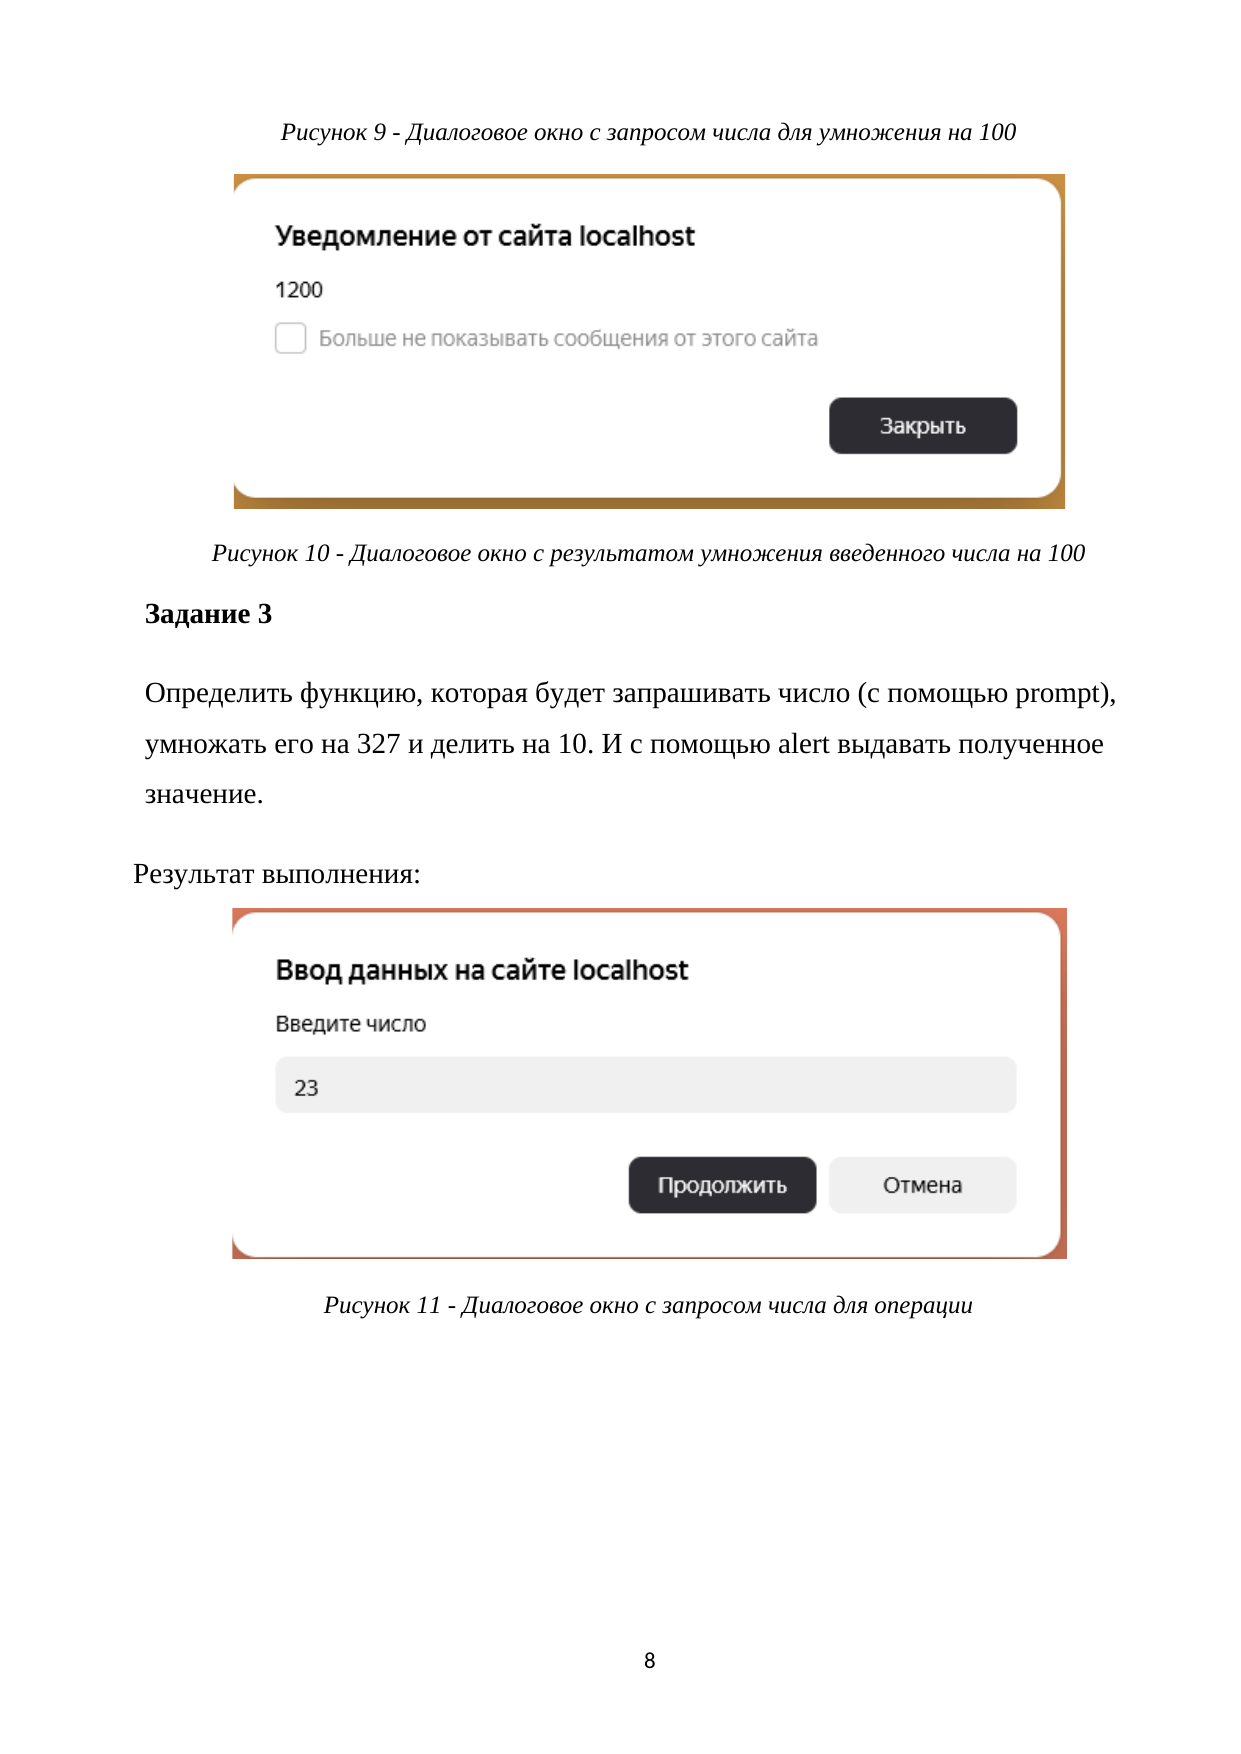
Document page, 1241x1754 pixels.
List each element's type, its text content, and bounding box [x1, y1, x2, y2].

text Результат выполнения: [133, 856, 1166, 889]
text Рисунок 9 - Диалоговое окно с запросом числа для умножения на 100 [144, 117, 1155, 145]
picture [232, 908, 1067, 1259]
text Рисунок 10 - Диалоговое окно с результатом умножения введенного числа на 100 [144, 538, 1155, 567]
text Задание 3 [144, 596, 1155, 630]
text Рисунок 11 - Диалоговое окно с запросом числа для операции [144, 1290, 1155, 1319]
picture [233, 174, 1066, 509]
text Определить функцию, которая будет запрашивать число (с помощью prompt), умножать его на 327 и делить на 10. И с помощью alert выдавать полученное значение. [144, 676, 1155, 810]
